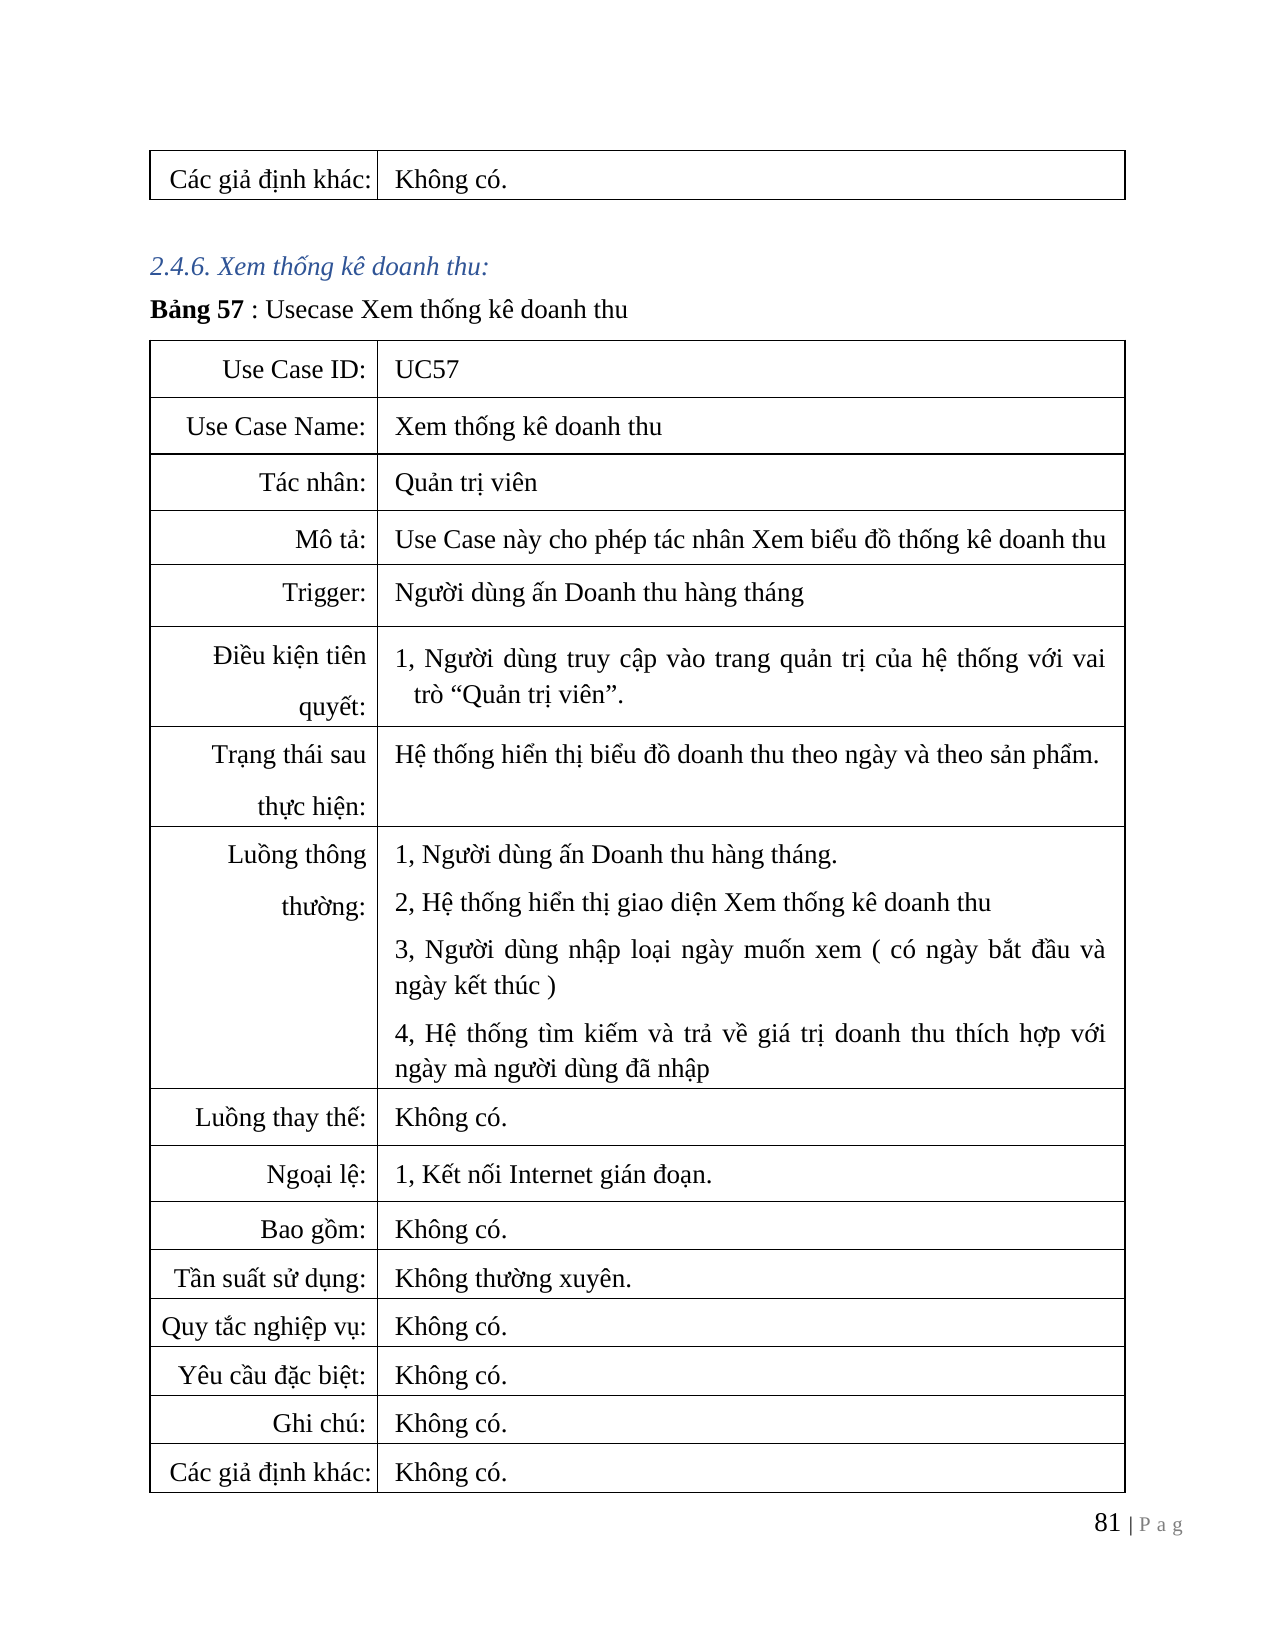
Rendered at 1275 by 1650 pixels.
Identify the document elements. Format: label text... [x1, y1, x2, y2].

table_cell Điều kiện tiên quyết: [151, 627, 377, 726]
table_cell Mô tả: [151, 511, 377, 563]
table_cell Luồng thay thế: [151, 1089, 377, 1145]
table_cell 1, Người dùng ấn Doanh thu hàng tháng. 2, Hệ thống hiển thị giao diện Xem thống kê doanh thu 3, Người dùng nhập loại ngày muốn xem ( có ngày bắt đầu và ngày kết thúc ) 4, Hệ thống tìm kiếm và trả về giá trị doanh thu thích hợp với ngày mà người dùng đã nhập [378, 827, 1124, 1088]
table_cell Ngoại lệ: [151, 1146, 377, 1201]
table_cell Trạng thái sau thực hiện: [151, 727, 377, 826]
table_cell Tần suất sử dụng: [151, 1250, 377, 1298]
table_cell Không có. [378, 1347, 1124, 1395]
table_cell Không có. [378, 1089, 1124, 1145]
table_cell Các giả định khác: [151, 1444, 377, 1492]
table_cell Không có. [378, 1299, 1124, 1346]
table_cell Bao gồm: [151, 1202, 377, 1249]
table_cell Không thường xuyên. [378, 1250, 1124, 1298]
subtitle 2.4.6. Xem thống kê doanh thu: [150, 250, 1134, 281]
table_cell Ghi chú: [151, 1396, 377, 1443]
table_cell Use Case Name: [151, 398, 377, 453]
table_cell Tác nhân: [151, 455, 377, 510]
table_cell Yêu cầu đặc biệt: [151, 1347, 377, 1395]
table_cell Xem thống kê doanh thu [378, 398, 1124, 453]
subtitle Bảng 57 : Usecase Xem thống kê doanh thu [150, 293, 1134, 324]
table_header Use Case ID: [151, 341, 377, 396]
table_cell Không có. [378, 1202, 1124, 1249]
table_cell Không có. [378, 151, 1124, 198]
table_cell Trigger: [151, 565, 377, 626]
table_cell Quản trị viên [378, 455, 1124, 510]
table_cell Các giả định khác: [151, 151, 377, 198]
table_cell Người dùng ấn Doanh thu hàng tháng [378, 565, 1124, 626]
table_cell Hệ thống hiển thị biểu đồ doanh thu theo ngày và theo sản phẩm. [378, 727, 1124, 826]
table_cell Use Case này cho phép tác nhân Xem biểu đồ thống kê doanh thu [378, 511, 1124, 563]
table_cell 1, Người dùng truy cập vào trang quản trị của hệ thống với vai trò “Quản trị viên”. [378, 627, 1124, 726]
table_header UC57 [378, 341, 1124, 396]
table_cell Quy tắc nghiệp vụ: [151, 1299, 377, 1346]
table_cell Luồng thông thường: [151, 827, 377, 1088]
table_cell Không có. [378, 1396, 1124, 1443]
table_cell 1, Kết nối Internet gián đoạn. [378, 1146, 1124, 1201]
table_cell Không có. [378, 1444, 1124, 1492]
